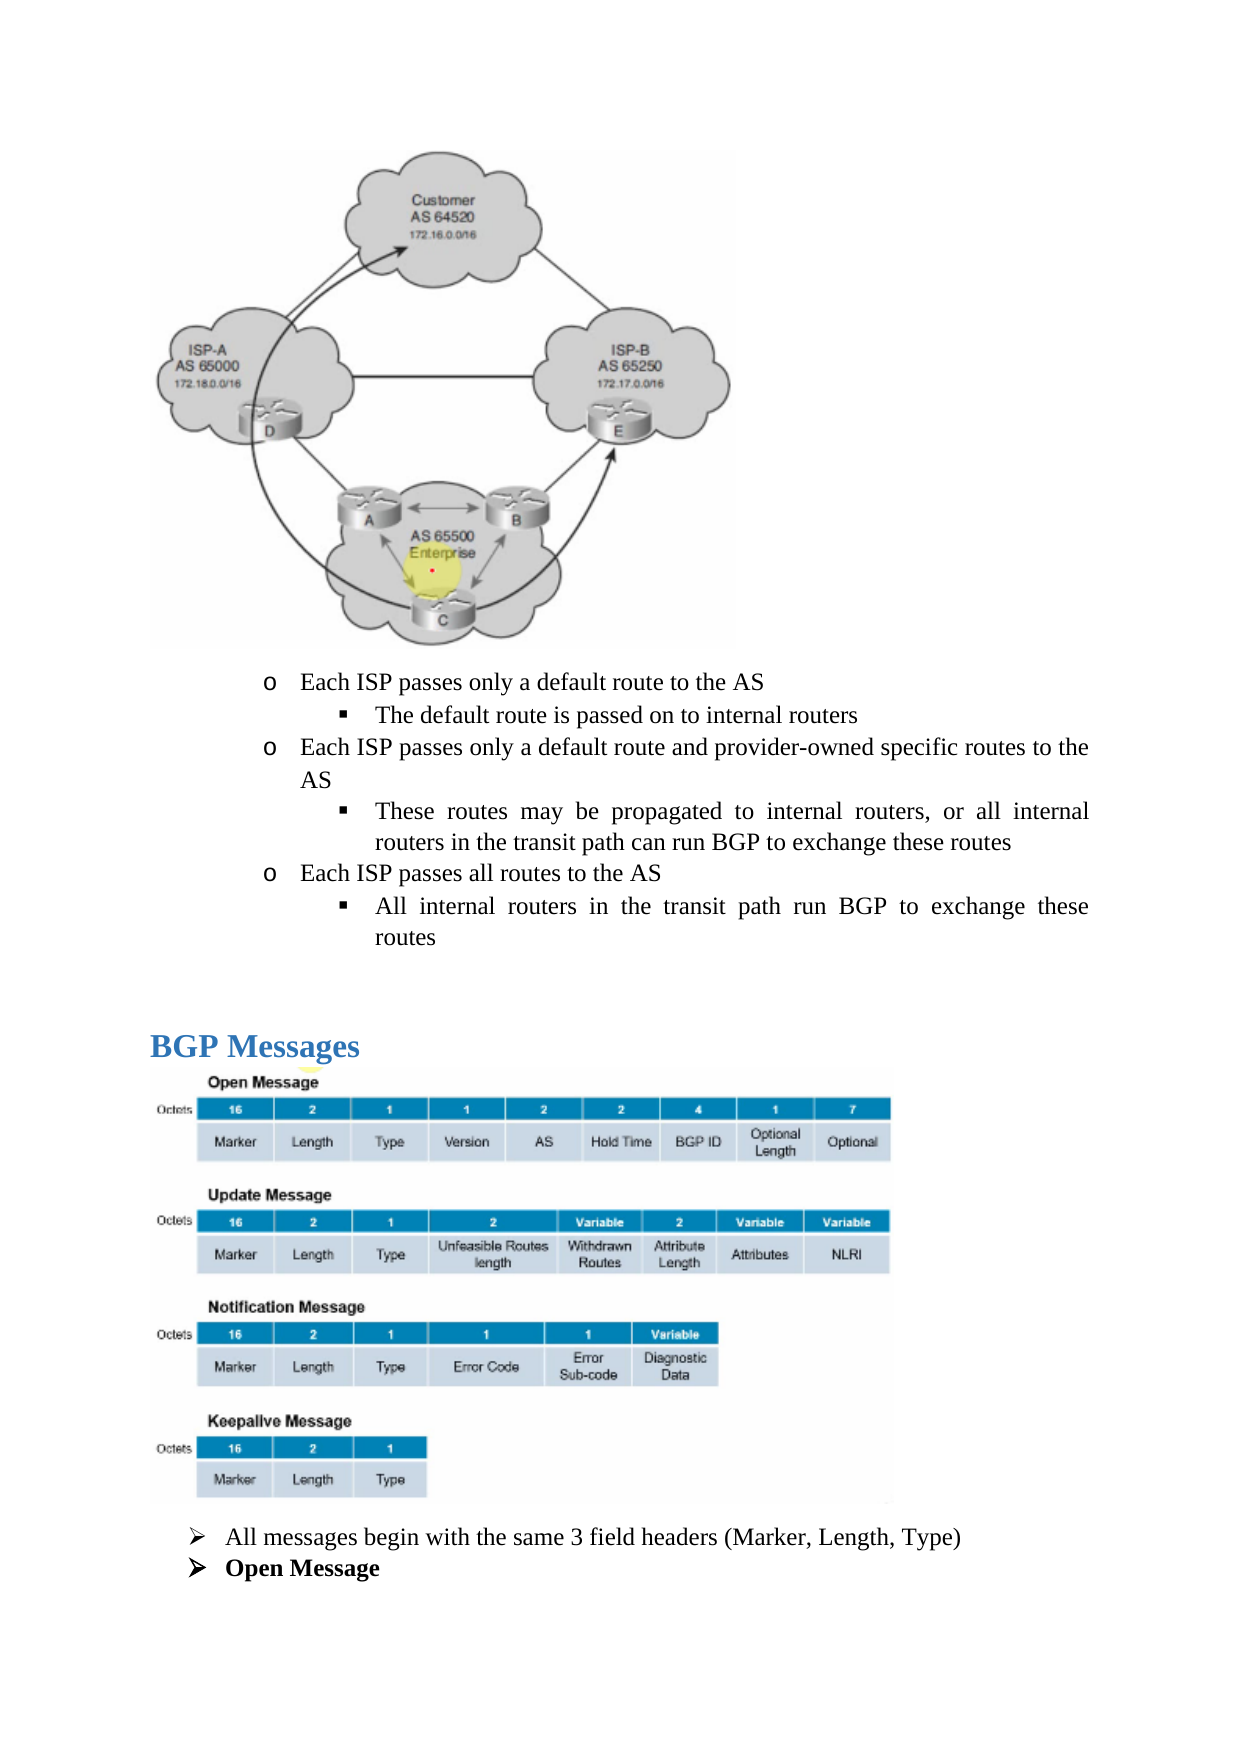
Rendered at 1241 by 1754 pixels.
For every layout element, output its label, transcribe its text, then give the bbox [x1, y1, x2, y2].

list Each ISP passes only a default route to the AS [262, 667, 1090, 698]
list Each ISP passes all routes to the AS [262, 858, 1090, 889]
picture [150, 1067, 894, 1504]
list All internal routers in the transit path run BGP to exchange these routes [337, 891, 1090, 951]
list All messages begin with the same 3 field headers (Marker, Length, Type) [187, 1522, 1090, 1551]
list Each ISP passes only a default route and provider-owned specific routes to the AS [262, 732, 1090, 793]
list These routes may be propagated to internal routers, or all internal routers in the transit path can run BGP to exchange these routes [337, 796, 1090, 856]
picture [150, 150, 737, 649]
list The default route is passed on to internal routers [337, 701, 1090, 729]
list Open Message [187, 1553, 1090, 1582]
subtitle BGP Messages [150, 1026, 1090, 1064]
